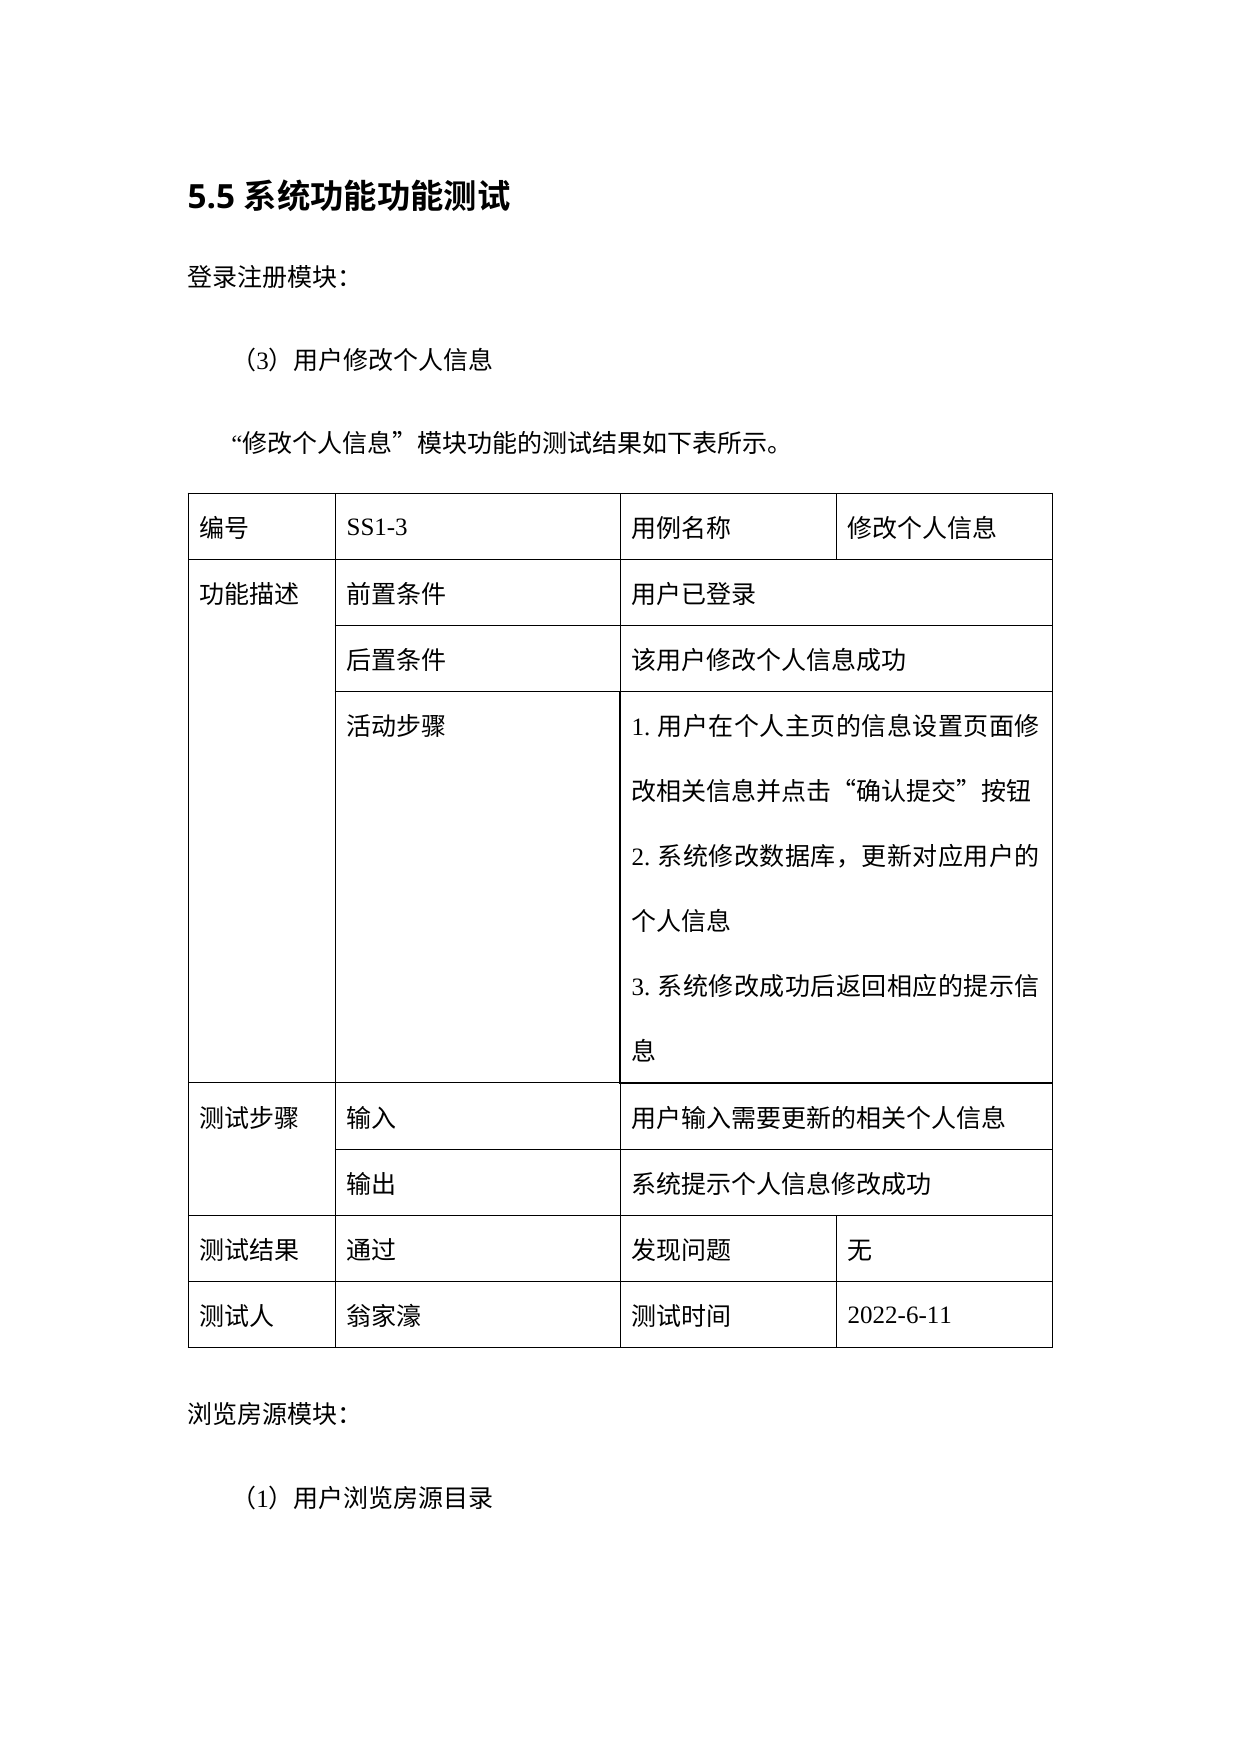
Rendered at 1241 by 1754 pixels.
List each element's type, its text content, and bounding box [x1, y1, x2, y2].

table_cell 测试步骤 [189, 1083, 335, 1215]
table_cell 测试时间 [621, 1282, 836, 1347]
table_cell 该用户修改个人信息成功 [621, 626, 1052, 691]
table_cell 前置条件 [336, 560, 620, 625]
table_cell 发现问题 [621, 1216, 836, 1281]
table_cell 通过 [336, 1216, 620, 1281]
text 浏览房源模块： [187, 1381, 1053, 1446]
table_header SS1-3 [336, 494, 620, 559]
text “修改个人信息”模块功能的测试结果如下表所示。 [187, 409, 1053, 474]
text （3）用户修改个人信息 [187, 326, 1053, 391]
text （1）用户浏览房源目录 [187, 1464, 1053, 1529]
table_cell 功能描述 [189, 560, 335, 1082]
table_cell 系统提示个人信息修改成功 [621, 1150, 1052, 1215]
table_cell 翁家濠 [336, 1282, 620, 1347]
table_cell 后置条件 [336, 626, 620, 691]
table_cell 输出 [336, 1150, 620, 1215]
table_cell 用户已登录 [621, 560, 1052, 625]
table_header 编号 [189, 494, 335, 559]
table_cell 测试人 [189, 1282, 335, 1347]
subtitle 5.5 系统功能功能测试 [187, 162, 1053, 227]
table_cell 无 [837, 1216, 1052, 1281]
table_cell 用户输入需要更新的相关个人信息 [621, 1084, 1052, 1149]
table_cell 输入 [336, 1083, 620, 1149]
text 登录注册模块： [187, 243, 1053, 308]
table_cell 2022-6-11 [837, 1282, 1052, 1347]
table_cell 活动步骤 [336, 692, 619, 1082]
table_header 修改个人信息 [837, 494, 1052, 559]
table_cell 测试结果 [189, 1216, 335, 1281]
table_header 用例名称 [621, 494, 836, 559]
table_cell 1. 用户在个人主页的信息设置页面修改相关信息并点击“确认提交”按钮 2. 系统修改数据库，更新对应用户的个人信息 3. 系统修改成功后返回相应的提示信息 [621, 692, 1052, 1082]
